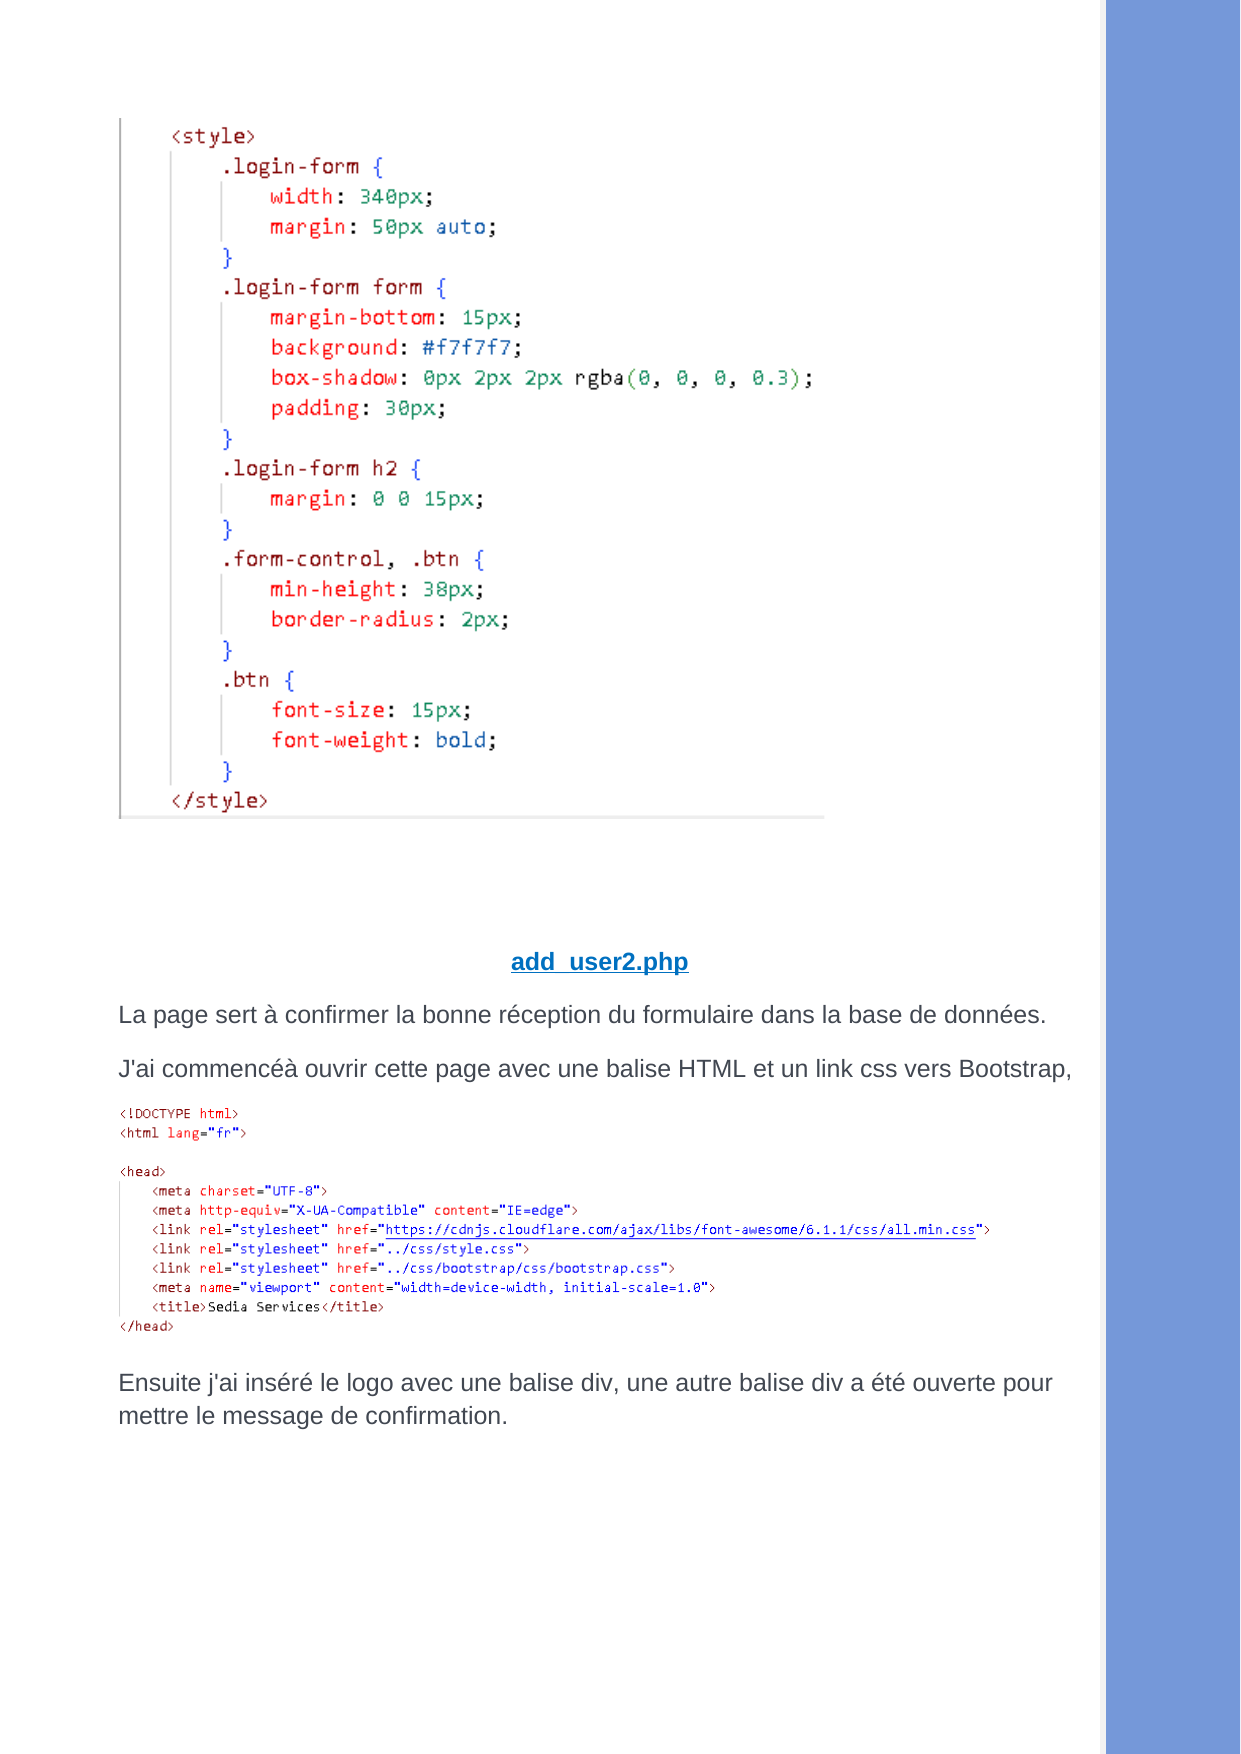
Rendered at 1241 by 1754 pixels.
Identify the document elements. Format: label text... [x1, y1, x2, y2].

text Ensuite j'ai inséré le logo avec une balise div, une autre balise div a été ouverte pour mettre le message de confirmation. [118, 1368, 1122, 1429]
picture [118, 1108, 995, 1347]
text add_user2.php [118, 947, 1122, 975]
picture [118, 118, 825, 819]
text La page sert à confirmer la bonne réception du formulaire dans la base de données. [118, 1001, 1122, 1029]
text J'ai commencéà ouvrir cette page avec une balise HTML et un link css vers Bootstrap, [118, 1054, 1122, 1083]
